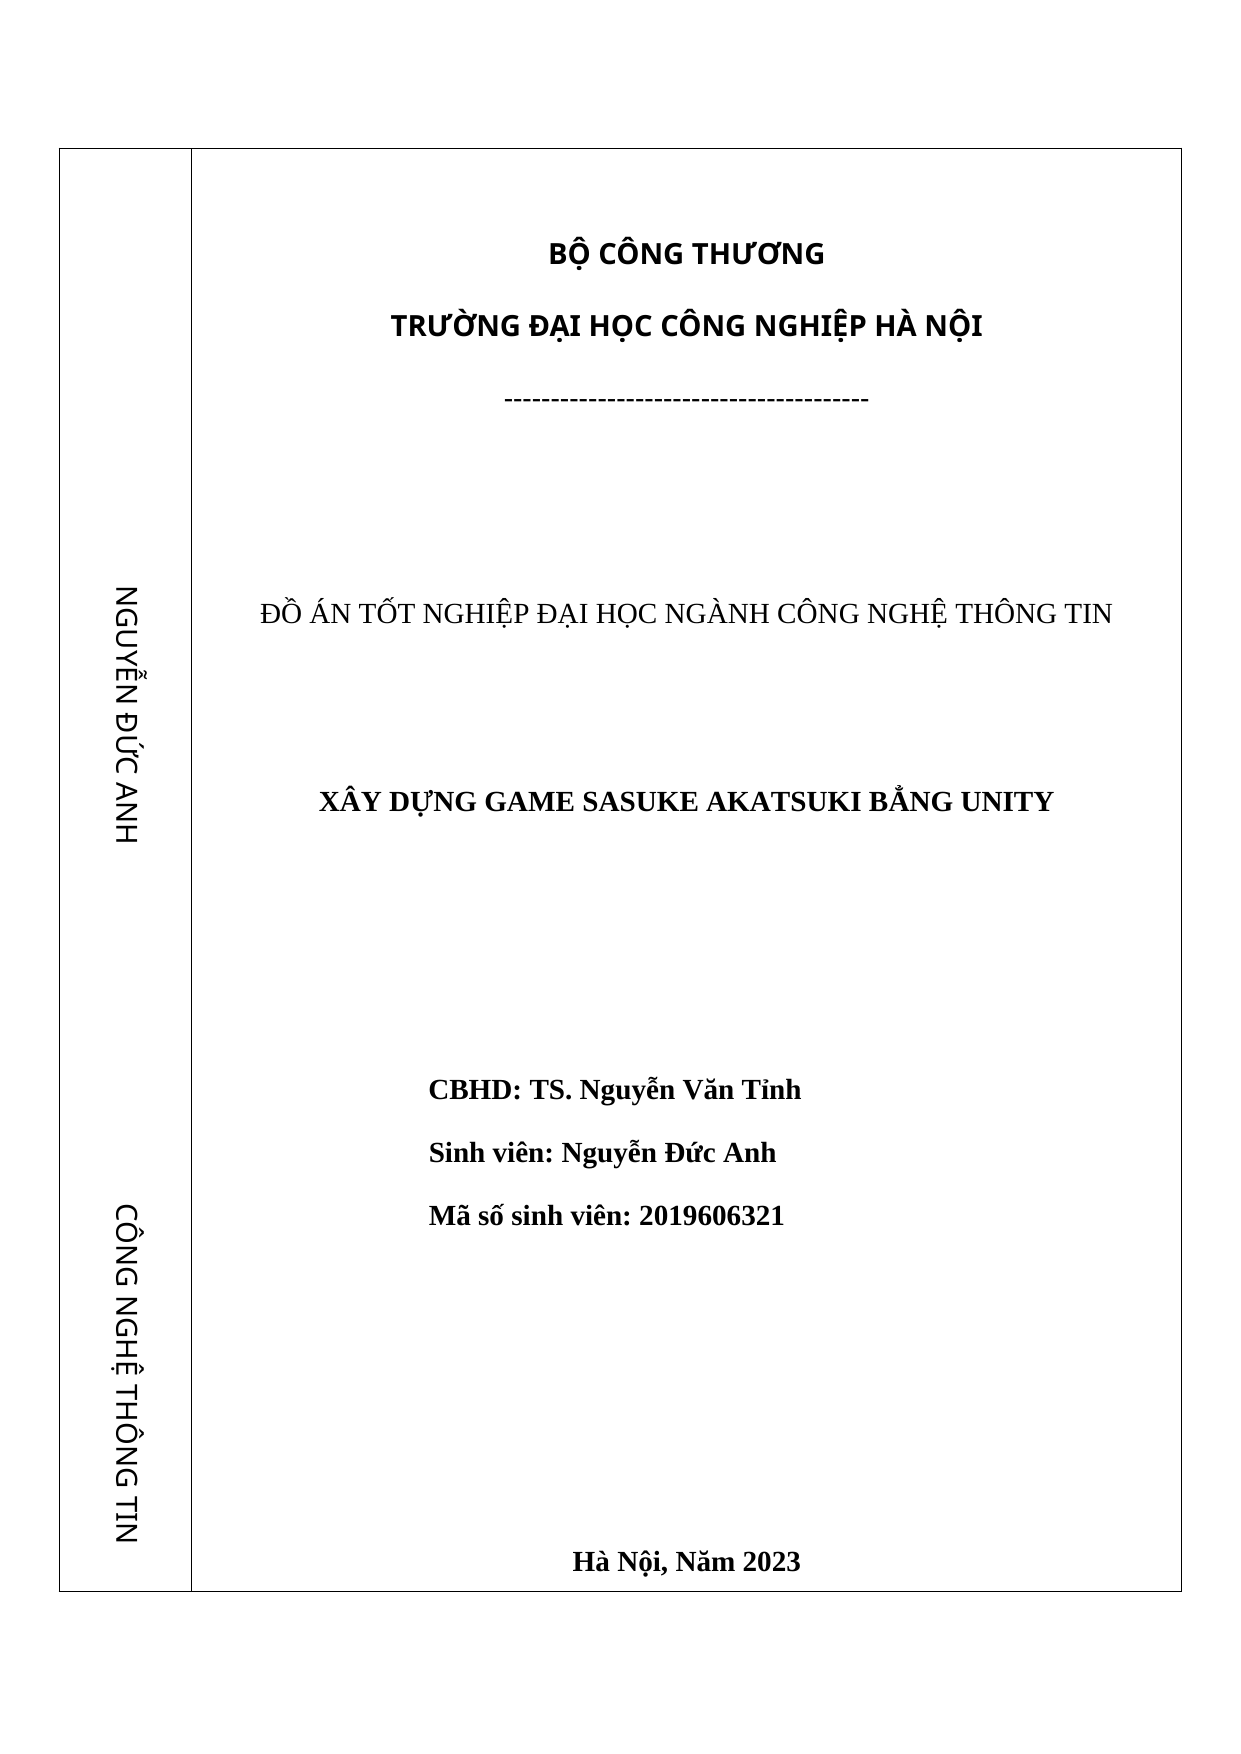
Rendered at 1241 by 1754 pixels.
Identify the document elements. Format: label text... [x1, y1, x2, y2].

table_cell NGUYỄN ĐỨC ANH [60, 149, 191, 856]
table_cell CÔNG NGHỆ THÔNG TIN [60, 856, 191, 1591]
table_cell BỘ CÔNG THƯƠNG TRƯỜNG ĐẠI HỌC CÔNG NGHIỆP HÀ NỘI --------------------------------------- ĐỒ ÁN TỐT NGHIỆP ĐẠI HỌC NGÀNH CÔNG NGHỆ THÔNG TIN XÂY DỰNG GAME SASUKE AKATSUKI BẲNG UNITY CBHD: TS. Nguyễn Văn Tỉnh Sinh viên: Nguyễn Đức Anh Mã số sinh viên: 2019606321 Hà Nội, Năm 2023 [192, 149, 1181, 1591]
